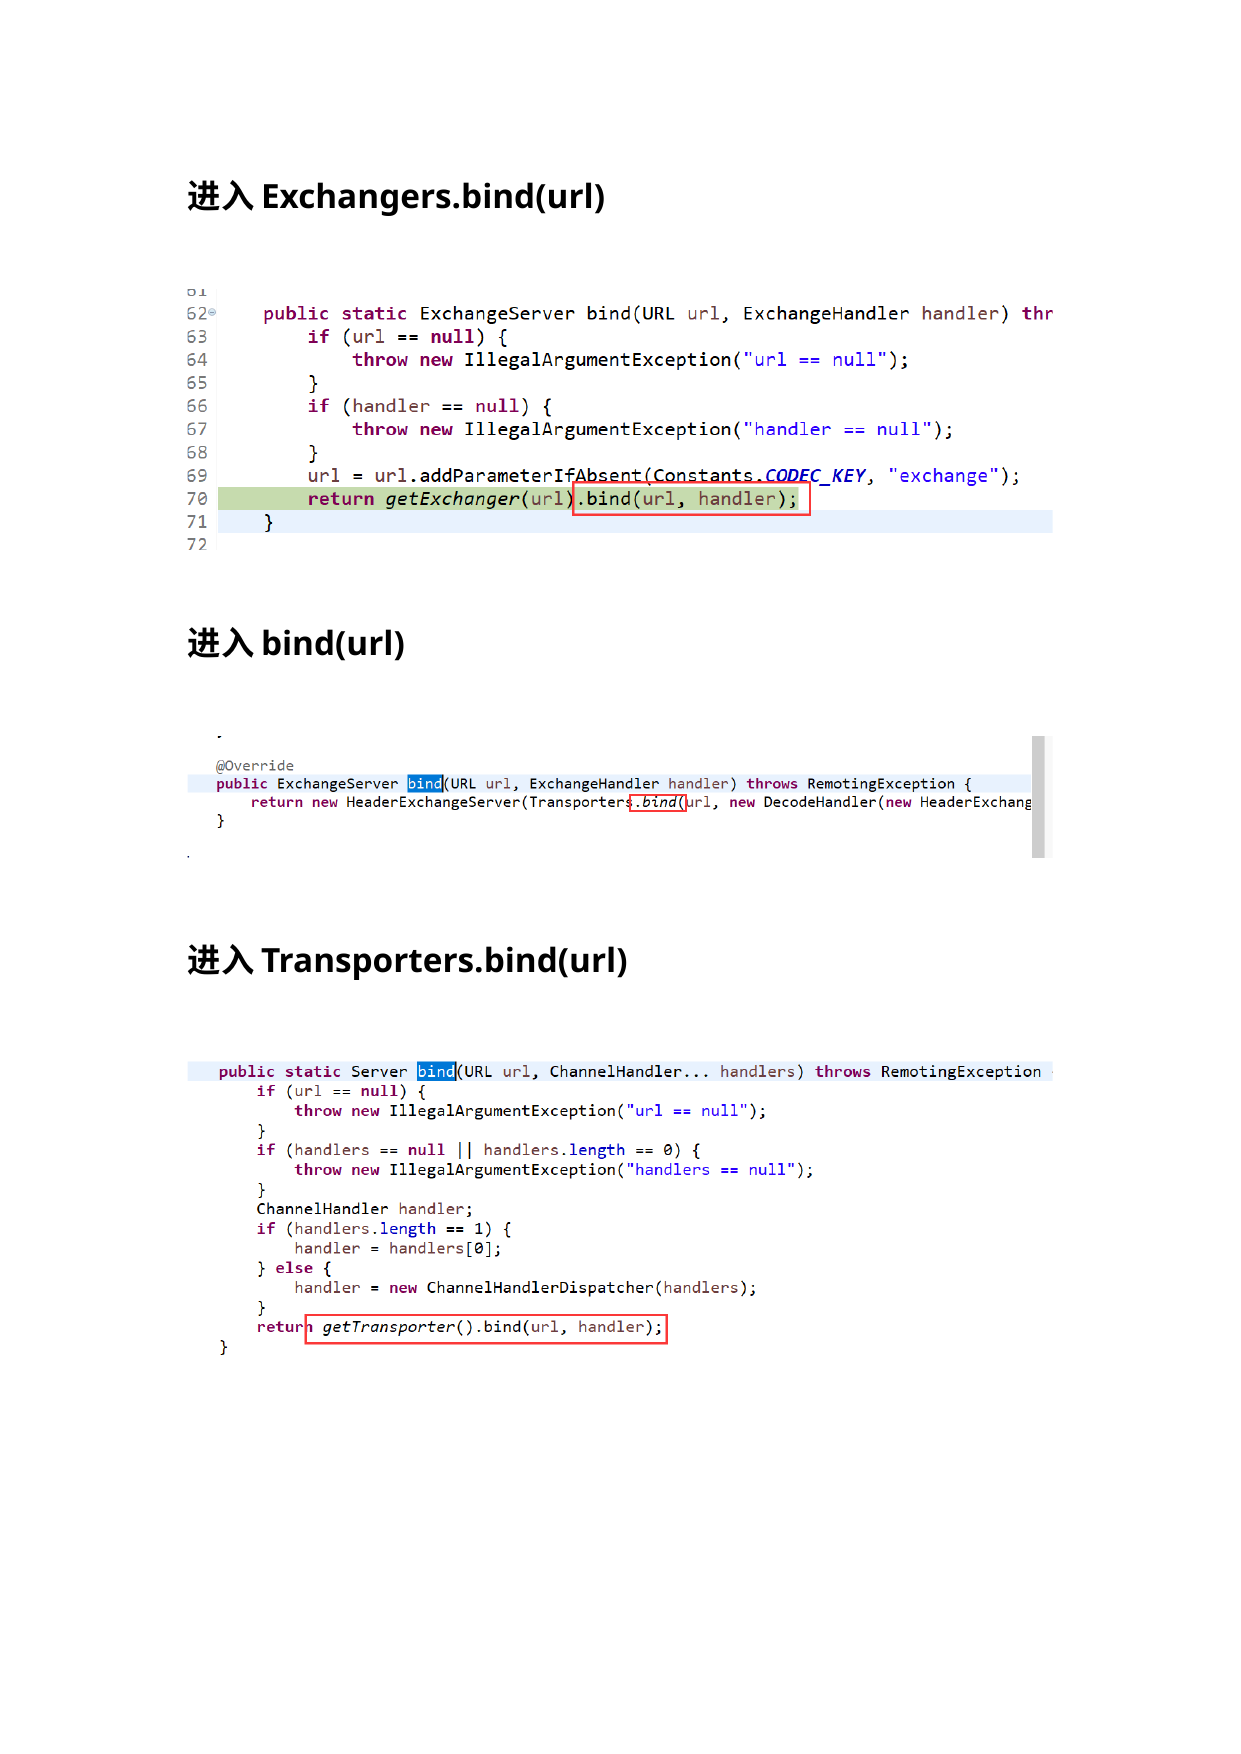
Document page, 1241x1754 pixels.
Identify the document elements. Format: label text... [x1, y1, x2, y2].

subtitle 进入bind(url) [187, 609, 1053, 674]
picture [187, 289, 1053, 550]
subtitle 进入Exchangers.bind(url) [187, 162, 1053, 227]
subtitle 进入Transporters.bind(url) [187, 926, 1053, 991]
picture [187, 1053, 1053, 1355]
picture [187, 736, 1053, 858]
